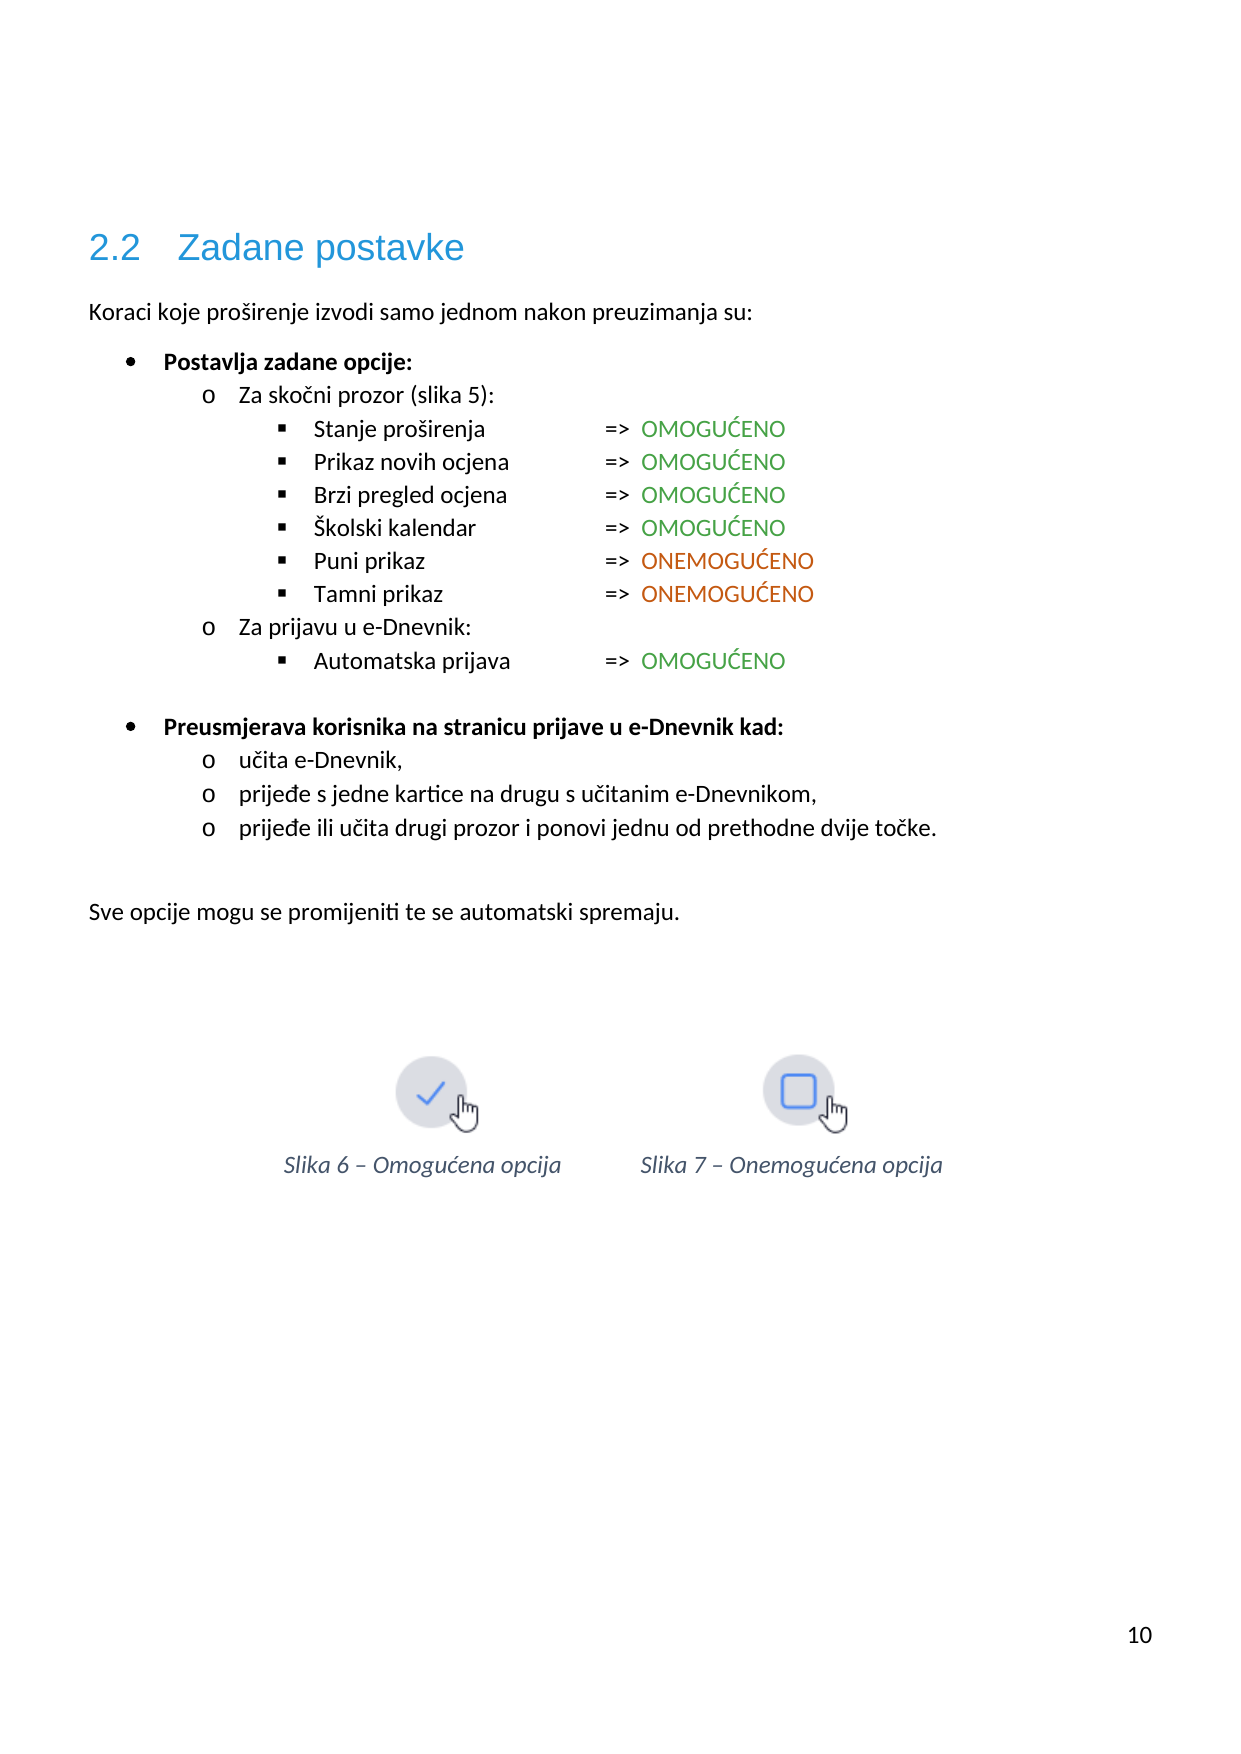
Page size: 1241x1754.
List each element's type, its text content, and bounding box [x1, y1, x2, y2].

picture [385, 1048, 490, 1141]
text Koraci koje proširenje izvodi samo jednom nakon preuzimanja su: [89, 297, 1152, 327]
list Puni prikaz => ONEMOGUĆENO [276, 545, 1152, 576]
picture [757, 1047, 857, 1140]
list Brzi pregled ocjena => OMOGUĆENO [276, 479, 1152, 510]
list Tamni prikaz => ONEMOGUĆENO [276, 578, 1152, 608]
list Preusmjerava korisnika na stranicu prijave u e-Dnevnik kad: [126, 711, 1152, 741]
text Sve opcije mogu se promijeniti te se automatski spremaju. [89, 896, 1152, 927]
list prijeđe s jedne kartice na drugu s učitanim e-Dnevnikom, [201, 778, 1152, 810]
list Automatska prijava => OMOGUĆENO [276, 645, 1152, 708]
subtitle Zadane postavke [89, 225, 1152, 268]
list Postavlja zadane opcije: [126, 346, 1152, 377]
list Prikaz novih ocjena => OMOGUĆENO [276, 446, 1152, 477]
list Školski kalendar => OMOGUĆENO [276, 512, 1152, 543]
list Za prijavu u e-Dnevnik: [201, 611, 1152, 643]
list Stanje proširenja => OMOGUĆENO [276, 413, 1152, 444]
list prijeđe ili učita drugi prozor i ponovi jednu od prethodne dvije točke. [201, 812, 1152, 877]
list učita e-Dnevnik, [201, 744, 1152, 776]
list Za skočni prozor (slika 5): [201, 379, 1152, 411]
